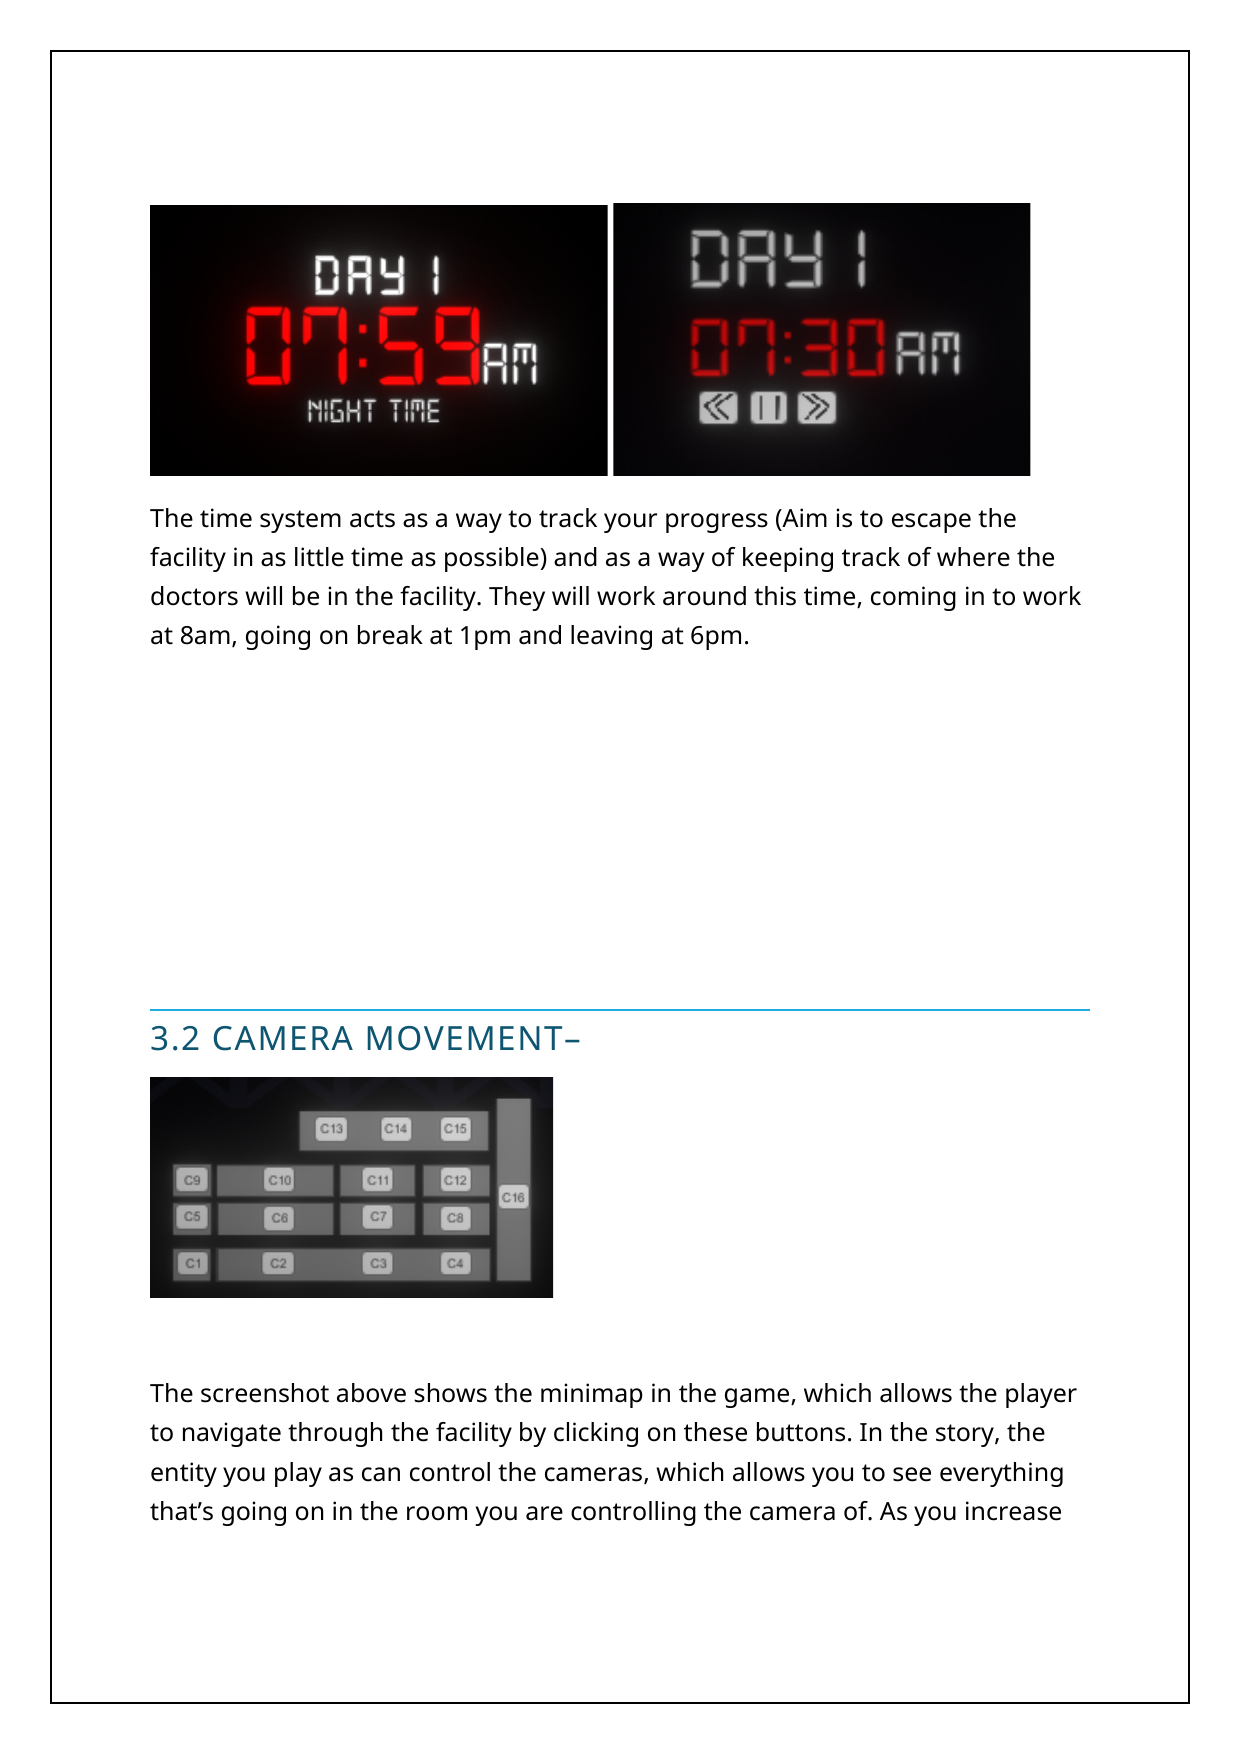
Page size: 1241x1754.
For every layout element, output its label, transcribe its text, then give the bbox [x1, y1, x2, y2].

picture [150, 205, 608, 476]
picture [613, 203, 1031, 476]
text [150, 1376, 1090, 1527]
text The time system acts as a way to track your progress (Aim is to escape the facility in as little time as possible) and as a way of keeping track of where the doctors will be in the facility. They will work around this time, coming in to work at 8am, going on break at 1pm and leaving at 6pm. [150, 500, 1090, 652]
subtitle 3.2 Camera movement– [150, 1011, 1090, 1060]
picture [150, 1077, 554, 1298]
